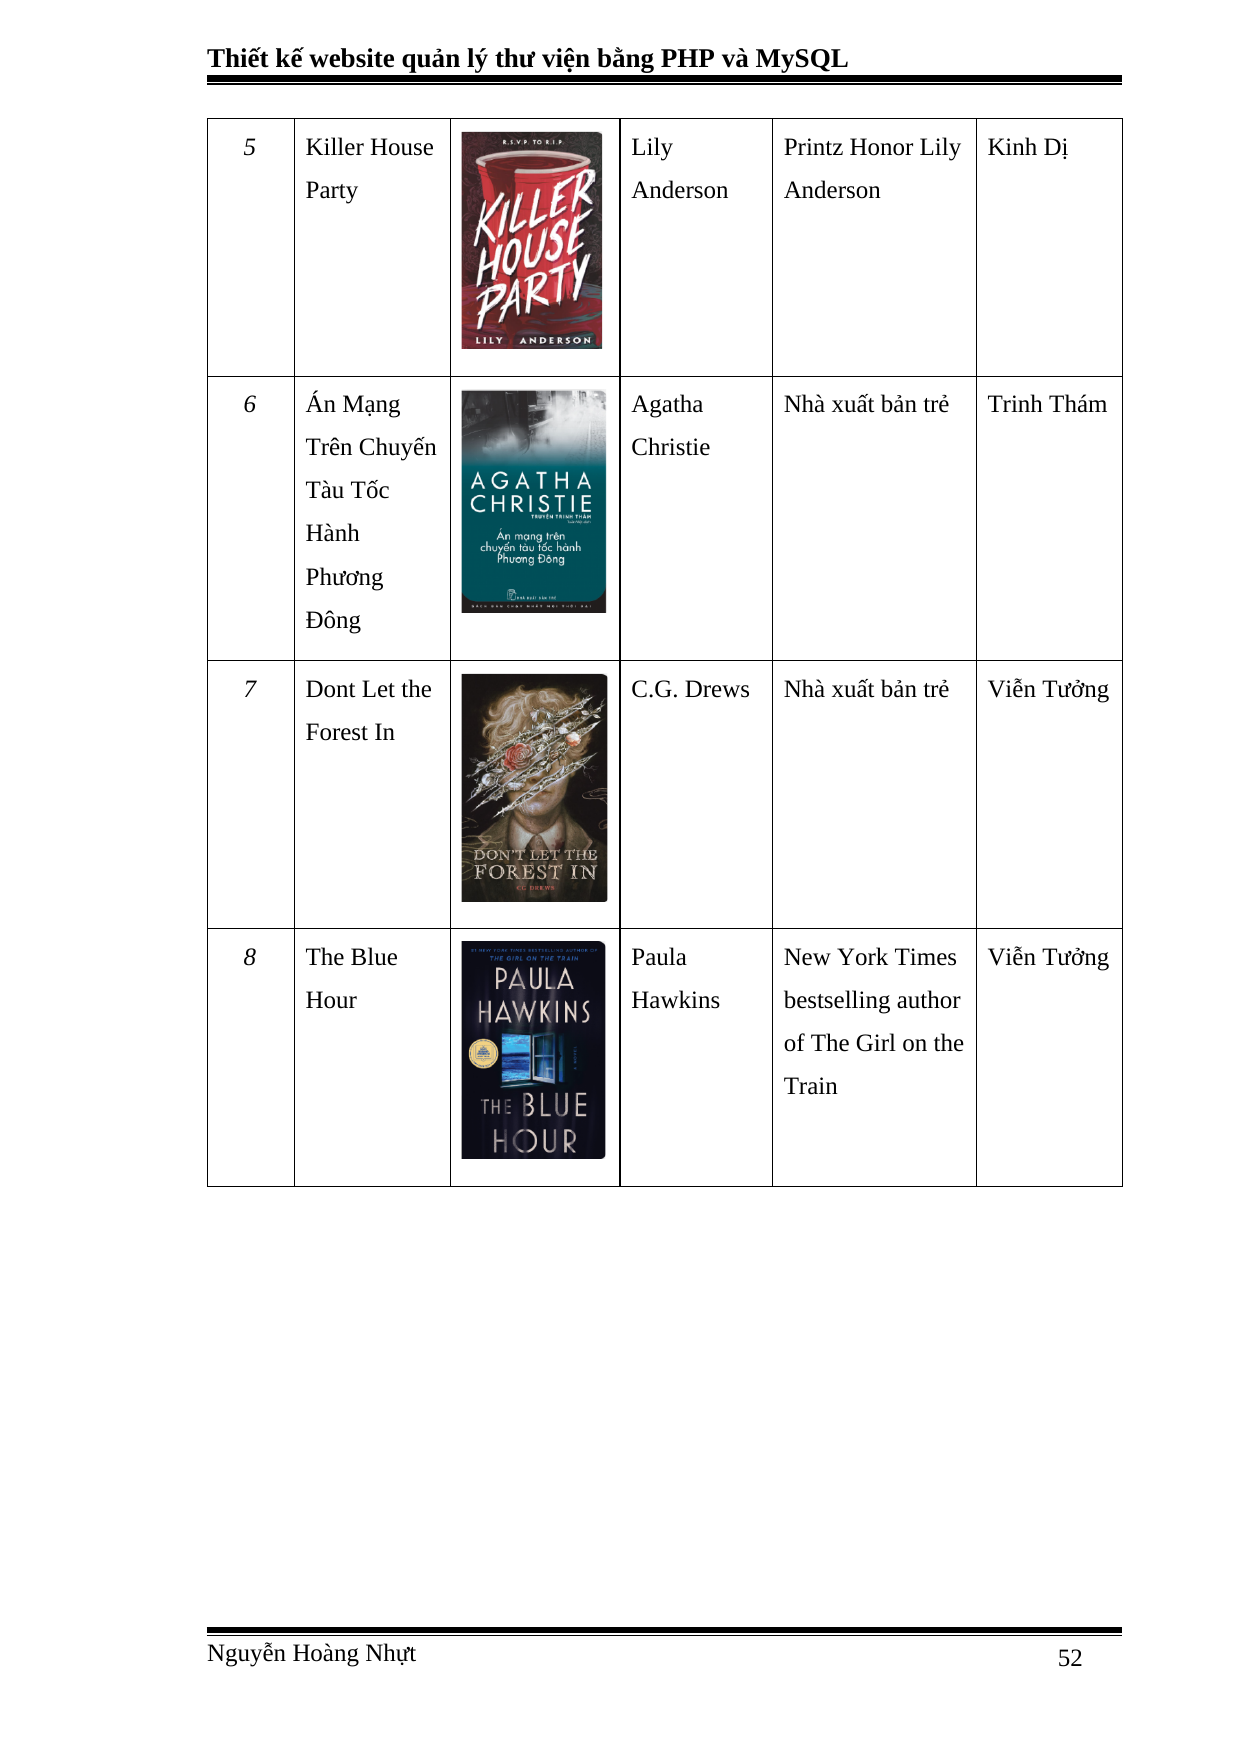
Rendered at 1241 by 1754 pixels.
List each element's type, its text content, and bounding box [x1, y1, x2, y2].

table_cell [451, 119, 619, 376]
table_cell [451, 929, 619, 1186]
table_cell [451, 661, 619, 928]
table_cell Nhà xuất bản trẻ [773, 661, 976, 928]
table_cell Paula Hawkins [621, 929, 772, 1186]
table_cell Agatha Christie [621, 377, 772, 660]
table_cell Án Mạng Trên Chuyến Tàu Tốc Hành Phương Đông [295, 377, 450, 660]
table_cell 8 [208, 929, 294, 1186]
table_cell Viễn Tưởng [977, 661, 1122, 928]
picture [461, 941, 606, 1159]
table_cell 6 [208, 377, 294, 660]
table_cell 7 [208, 661, 294, 928]
table_cell Killer House Party [295, 119, 450, 376]
table_cell Lily Anderson [621, 119, 772, 376]
table_cell Kinh Dị [977, 119, 1122, 376]
table_cell C.G. Drews [621, 661, 772, 928]
table_cell The Blue Hour [295, 929, 450, 1186]
table_cell Nhà xuất bản trẻ [773, 377, 976, 660]
table_cell Printz Honor Lily Anderson [773, 119, 976, 376]
table_cell New York Times bestselling author of The Girl on the Train [773, 929, 976, 1186]
table_cell 5 [208, 119, 294, 376]
table_cell [451, 377, 619, 660]
picture [461, 673, 608, 902]
table_cell Viễn Tưởng [977, 929, 1122, 1186]
table_cell Trinh Thám [977, 377, 1122, 660]
picture [461, 389, 608, 613]
picture [461, 131, 603, 349]
table_cell Dont Let the Forest In [295, 661, 450, 928]
